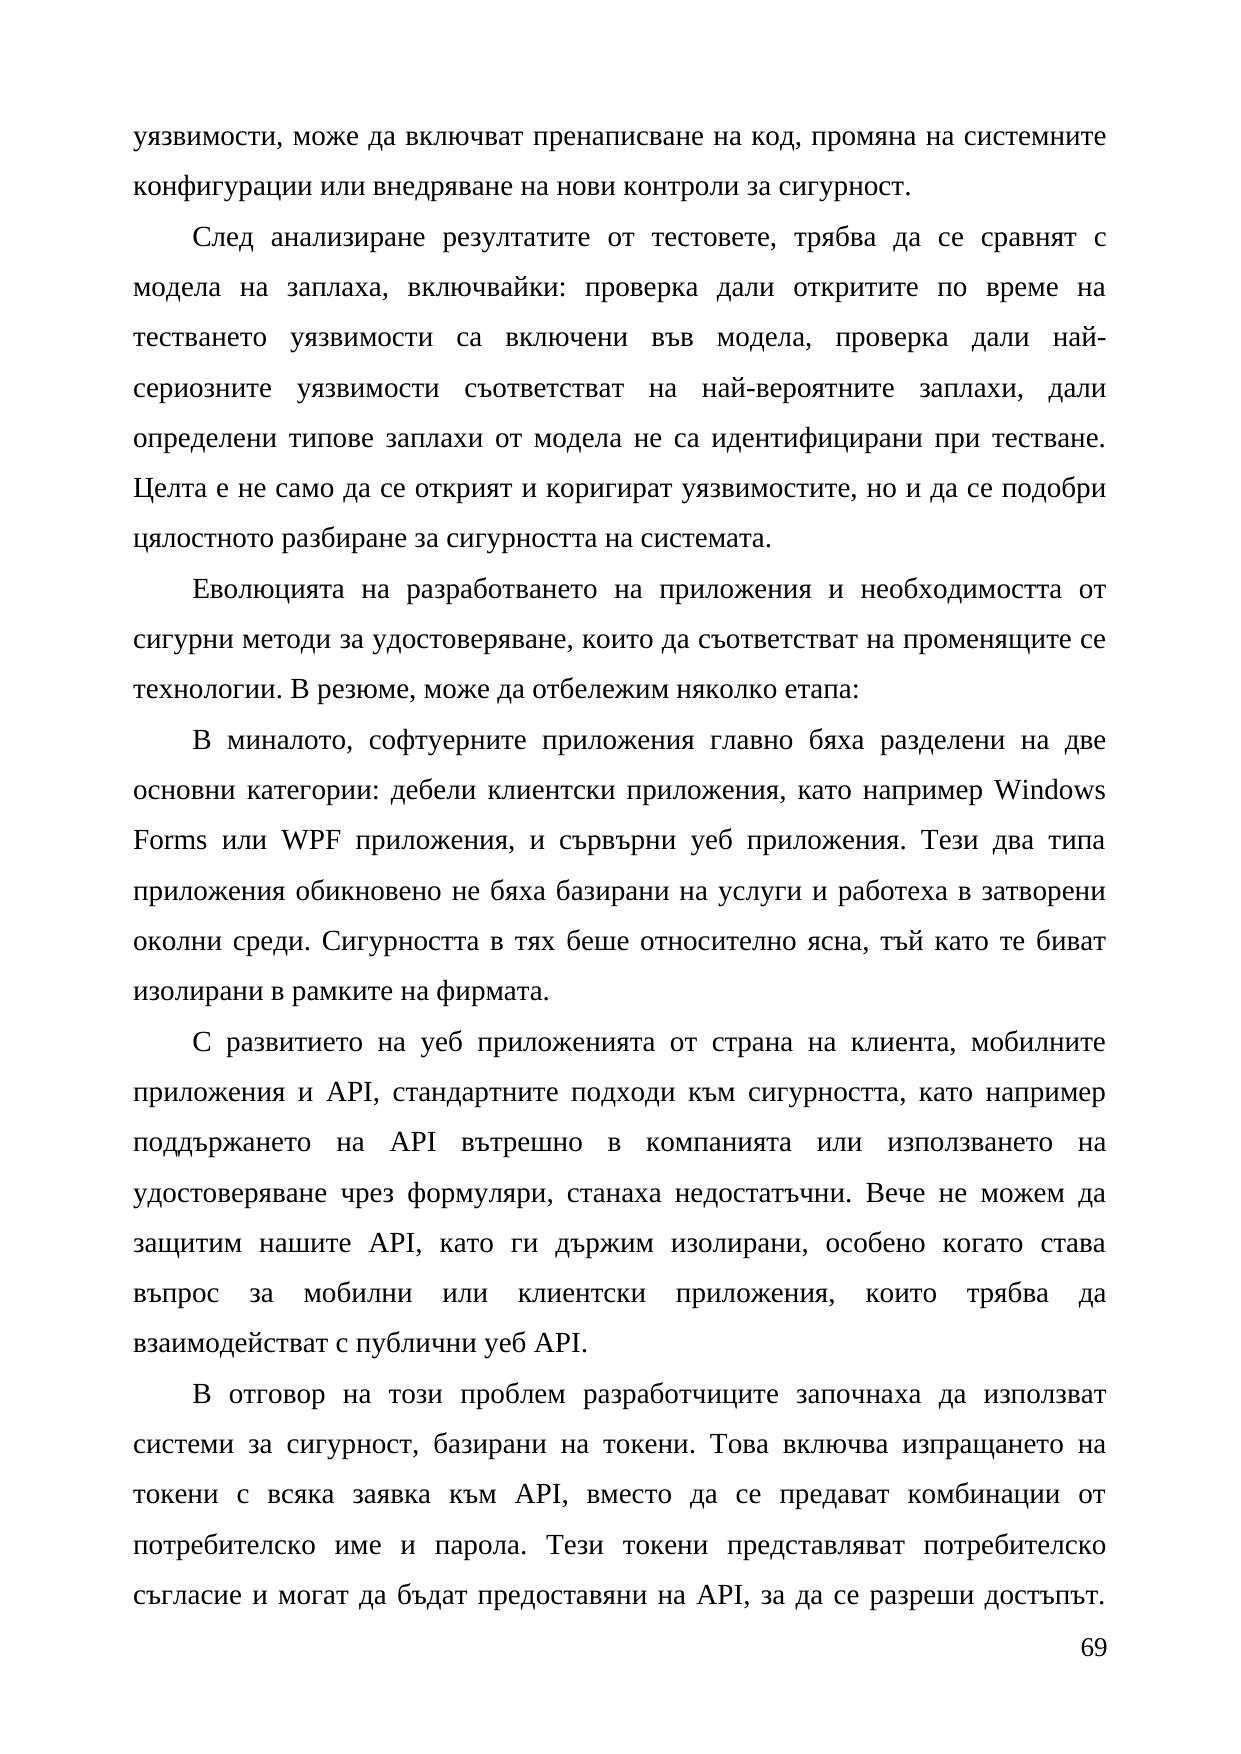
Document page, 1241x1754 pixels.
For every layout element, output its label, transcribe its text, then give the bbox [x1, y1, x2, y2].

text С развитието на уеб приложенията от страна на клиента, мобилните приложения и API, стандартните подходи към сигурността, като например поддържането на API вътрешно в компанията или използването на удостоверяване чрез формуляри, станаха недостатъчни. Вече не можем да защитим нашите API, като ги държим изолирани, особено когато става въпрос за мобилни или клиентски приложения, които трябва да взаимодействат с публични уеб API. [133, 1024, 1107, 1359]
text След анализиране резултатите от тестовете, трябва да се сравнят с модела на заплаха, включвайки: проверка дали откритите по време на тестването уязвимости са включени във модела, проверка дали най-сериозните уязвимости съответстват на най-вероятните заплахи, дали определени типове заплахи от модела не са идентифицирани при тестване. Целта е не само да се открият и коригират уязвимостите, но и да се подобри цялостното разбиране за сигурността на системата. [133, 219, 1107, 554]
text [133, 1376, 1107, 1611]
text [133, 118, 1107, 202]
text Еволюцията на разработването на приложения и необходимостта от сигурни методи за удостоверяване, които да съответстват на променящите се технологии. В резюме, може да отбележим няколко етапа: [133, 571, 1107, 705]
text В миналото, софтуерните приложения главно бяха разделени на две основни категории: дебели клиентски приложения, като например Windows Forms или WPF приложения, и сървърни уеб приложения. Тези два типа приложения обикновено не бяха базирани на услуги и работеха в затворени околни среди. Сигурността в тях беше относително ясна, тъй като те биват изолирани в рамките на фирмата. [133, 722, 1107, 1007]
